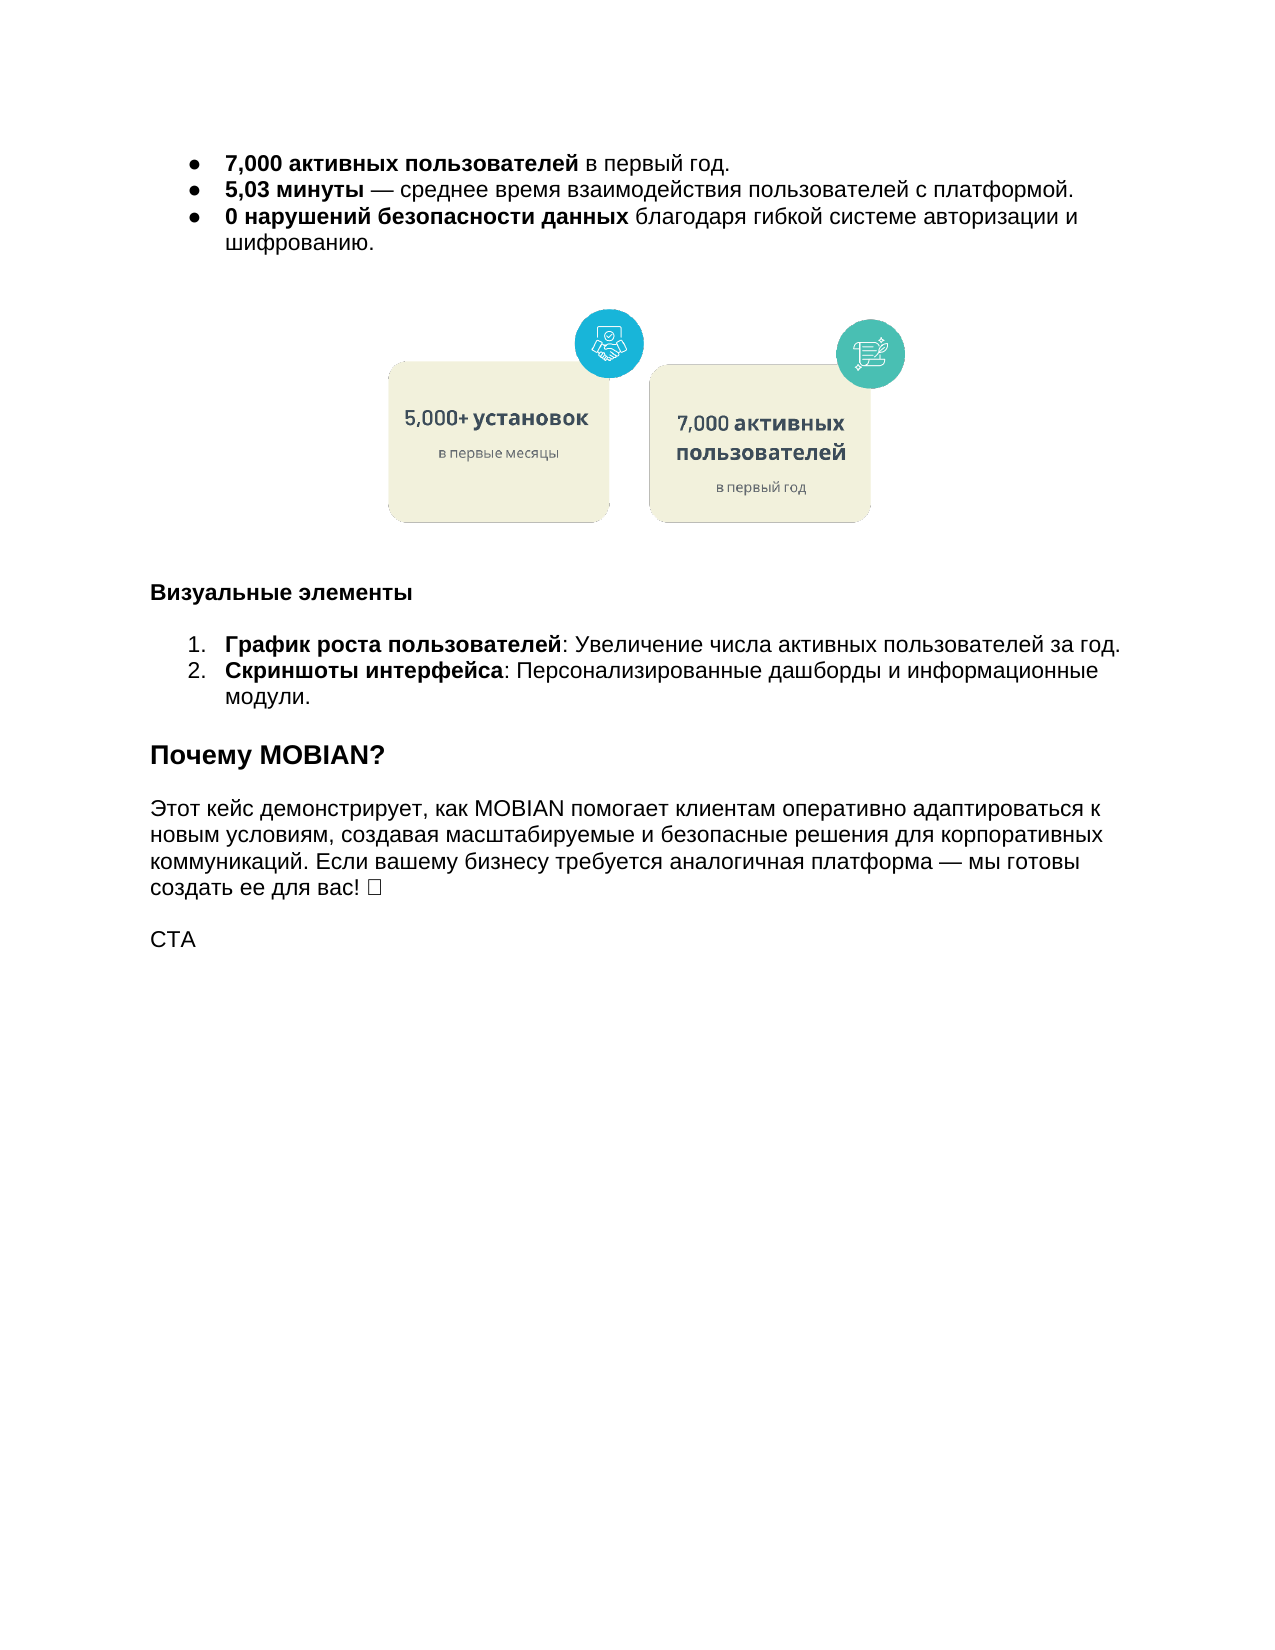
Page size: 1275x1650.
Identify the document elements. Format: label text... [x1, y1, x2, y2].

list График роста пользователей: Увеличение числа активных пользователей за год. [187, 631, 1125, 657]
list 5,03 минуты — среднее время взаимодействия пользователей с платформой. [187, 176, 1125, 203]
text Этот кейс демонстрирует, как MOBIAN помогает клиентам оперативно адаптироваться к новым условиям, создавая масштабируемые и безопасные решения для корпоративных коммуникаций. Если вашему бизнесу требуется аналогичная платформа — мы готовы создать ее для вас! 🚀 [150, 795, 1125, 901]
list 7,000 активных пользователей в первый год. [187, 150, 1125, 176]
list Скриншоты интерфейса: Персонализированные дашборды и информационные модули. [187, 657, 1125, 710]
list 0 нарушений безопасности данных благодаря гибкой системе авторизации и шифрованию. [187, 203, 1125, 255]
text CTA [150, 926, 1125, 952]
subtitle Почему MOBIAN? [150, 739, 1125, 770]
subtitle Визуальные элементы [150, 579, 1125, 606]
picture [357, 280, 918, 555]
